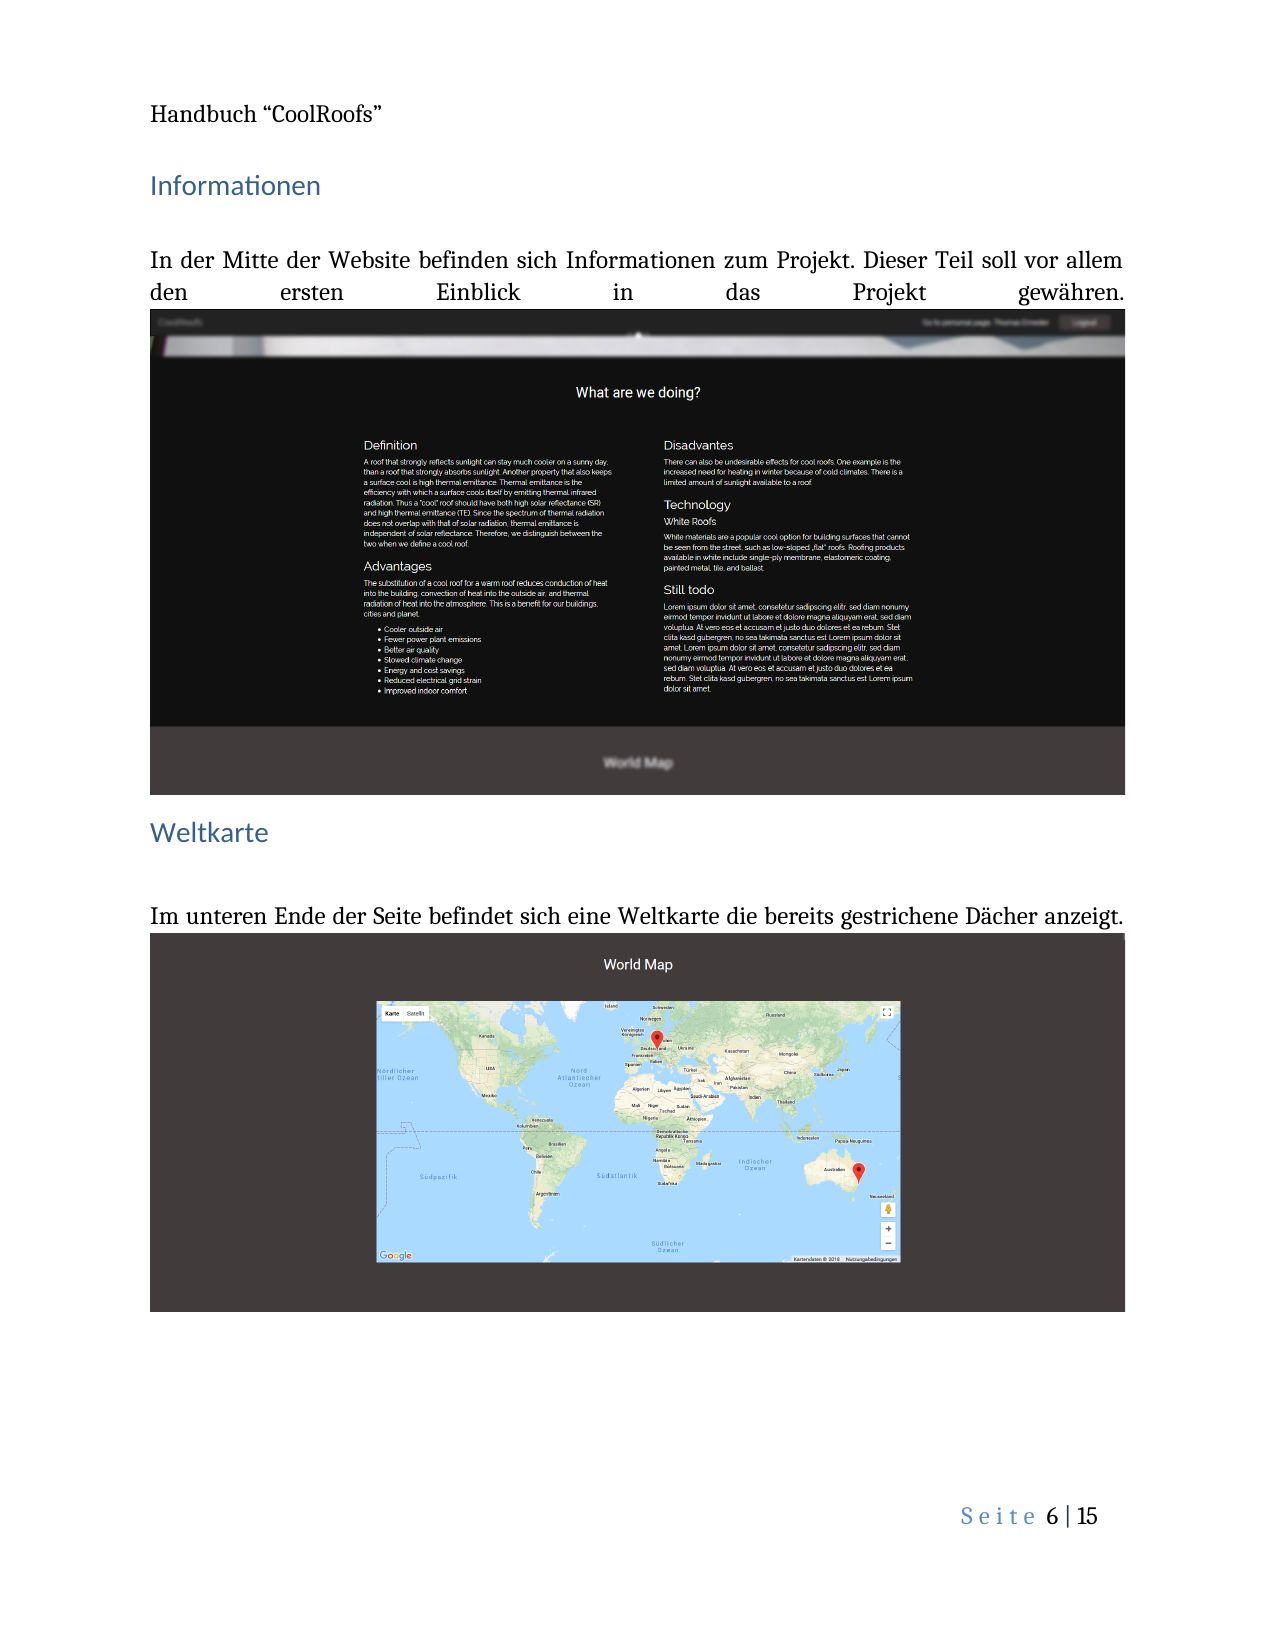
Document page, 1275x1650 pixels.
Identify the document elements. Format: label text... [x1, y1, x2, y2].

picture [150, 309, 1125, 795]
text Im unteren Ende der Seite befindet sich eine Weltkarte die bereits gestrichene Dächer anzeigt. [150, 902, 1125, 933]
subtitle Weltkarte [150, 814, 1125, 850]
text In der Mitte der Website befinden sich Informationen zum Projekt. Dieser Teil soll vor allem den ersten Einblick in das Projekt gewähren. [150, 246, 1125, 309]
subtitle Informationen [150, 167, 1125, 202]
picture [150, 933, 1125, 1312]
